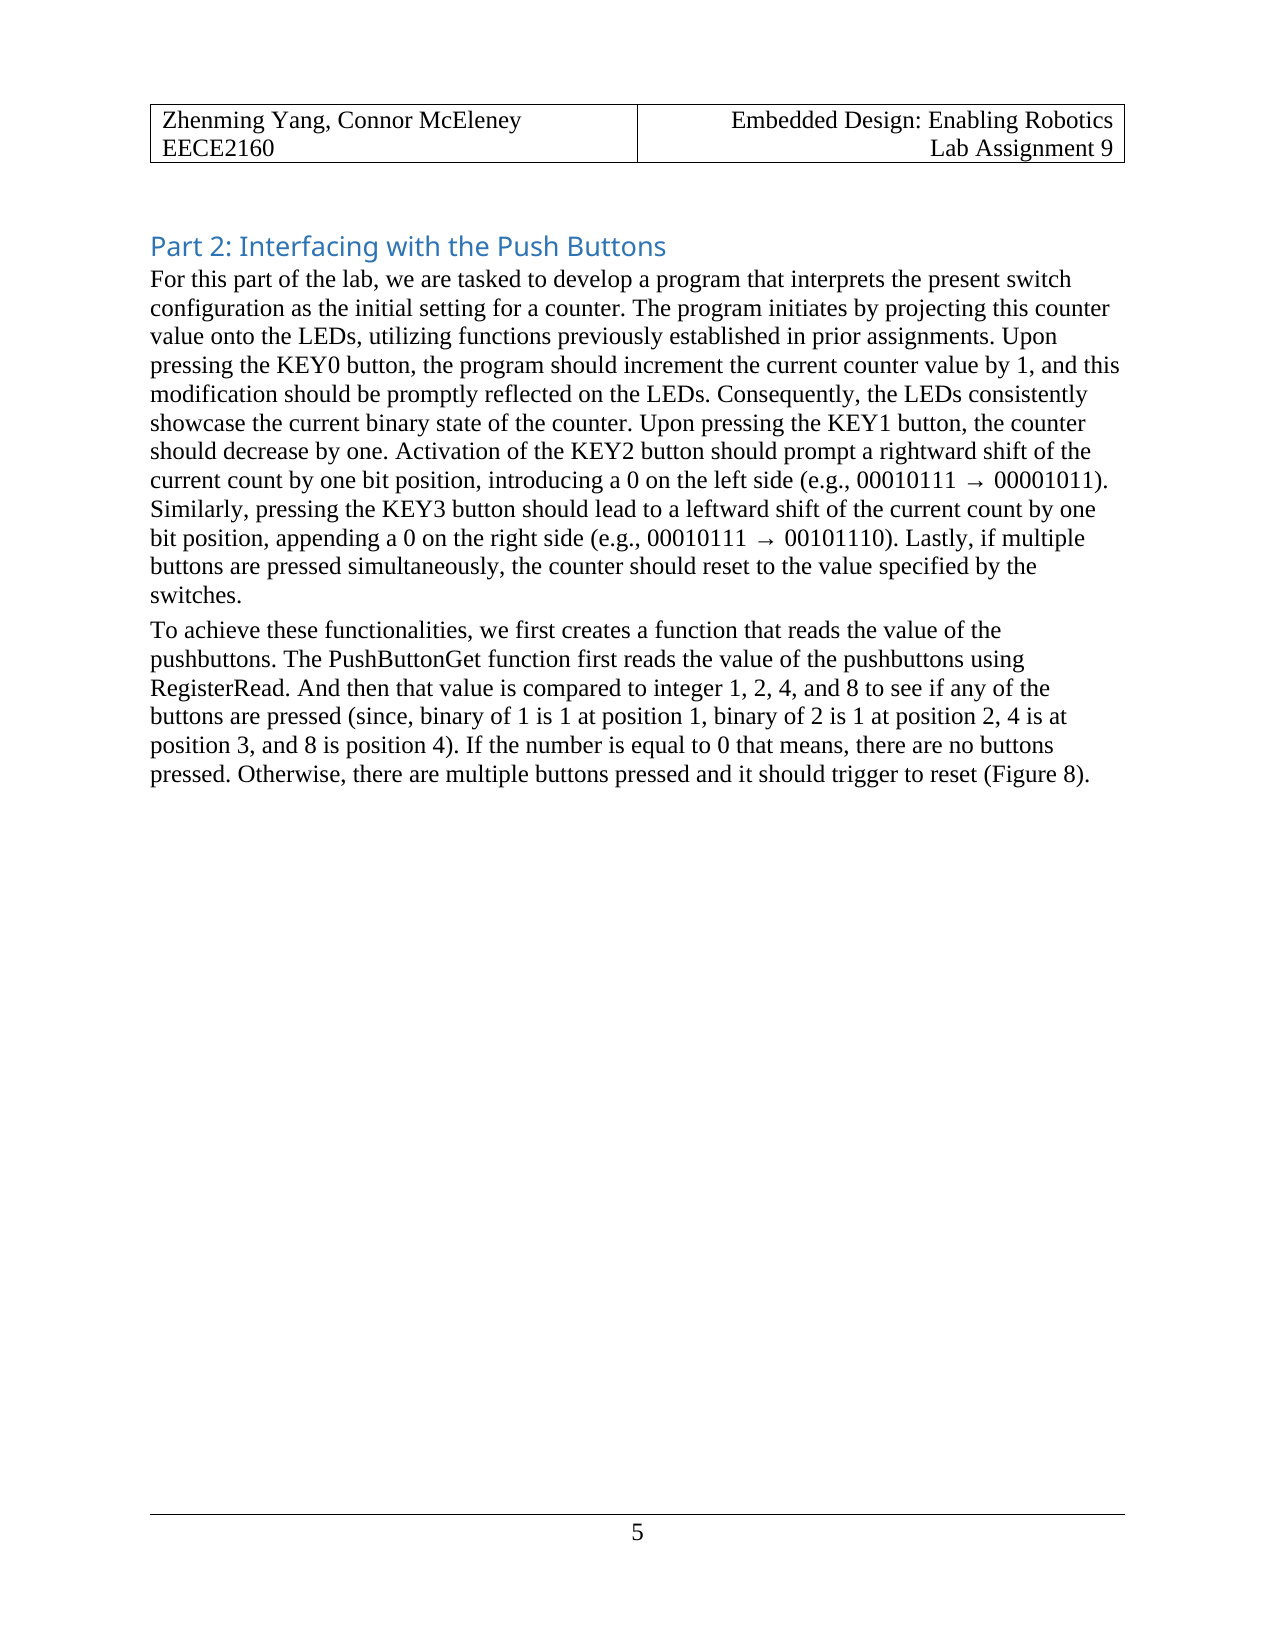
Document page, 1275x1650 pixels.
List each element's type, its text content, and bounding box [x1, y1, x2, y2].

text To achieve these functionalities, we first creates a function that reads the value of the pushbuttons. The PushButtonGet function first reads the value of the pushbuttons using RegisterRead. And then that value is compared to integer 1, 2, 4, and 8 to see if any of the buttons are pressed (since, binary of 1 is 1 at position 1, binary of 2 is 1 at position 2, 4 is at position 3, and 8 is position 4). If the number is equal to 0 that means, there are no buttons pressed. Otherwise, there are multiple buttons pressed and it should trigger to reset (Figure 8). [150, 615, 1125, 788]
text For this part of the lab, we are tasked to develop a program that interprets the present switch configuration as the initial setting for a counter. The program initiates by projecting this counter value onto the LEDs, utilizing functions previously established in prior assignments. Upon pressing the KEY0 button, the program should increment the current counter value by 1, and this modification should be promptly reflected on the LEDs. Consequently, the LEDs consistently showcase the current binary state of the counter. Upon pressing the KEY1 button, the counter should decrease by one. Activation of the KEY2 button should prompt a rightward shift of the current count by one bit position, introducing a 0 on the left side (e.g., 00010111 → 00001011). Similarly, pressing the KEY3 button should lead to a leftward shift of the current count by one bit position, appending a 0 on the right side (e.g., 00010111 → 00101110). Lastly, if multiple buttons are pressed simultaneously, the counter should reset to the value specified by the switches. [150, 264, 1125, 609]
subtitle Part 2: Interfacing with the Push Buttons [150, 227, 1125, 264]
